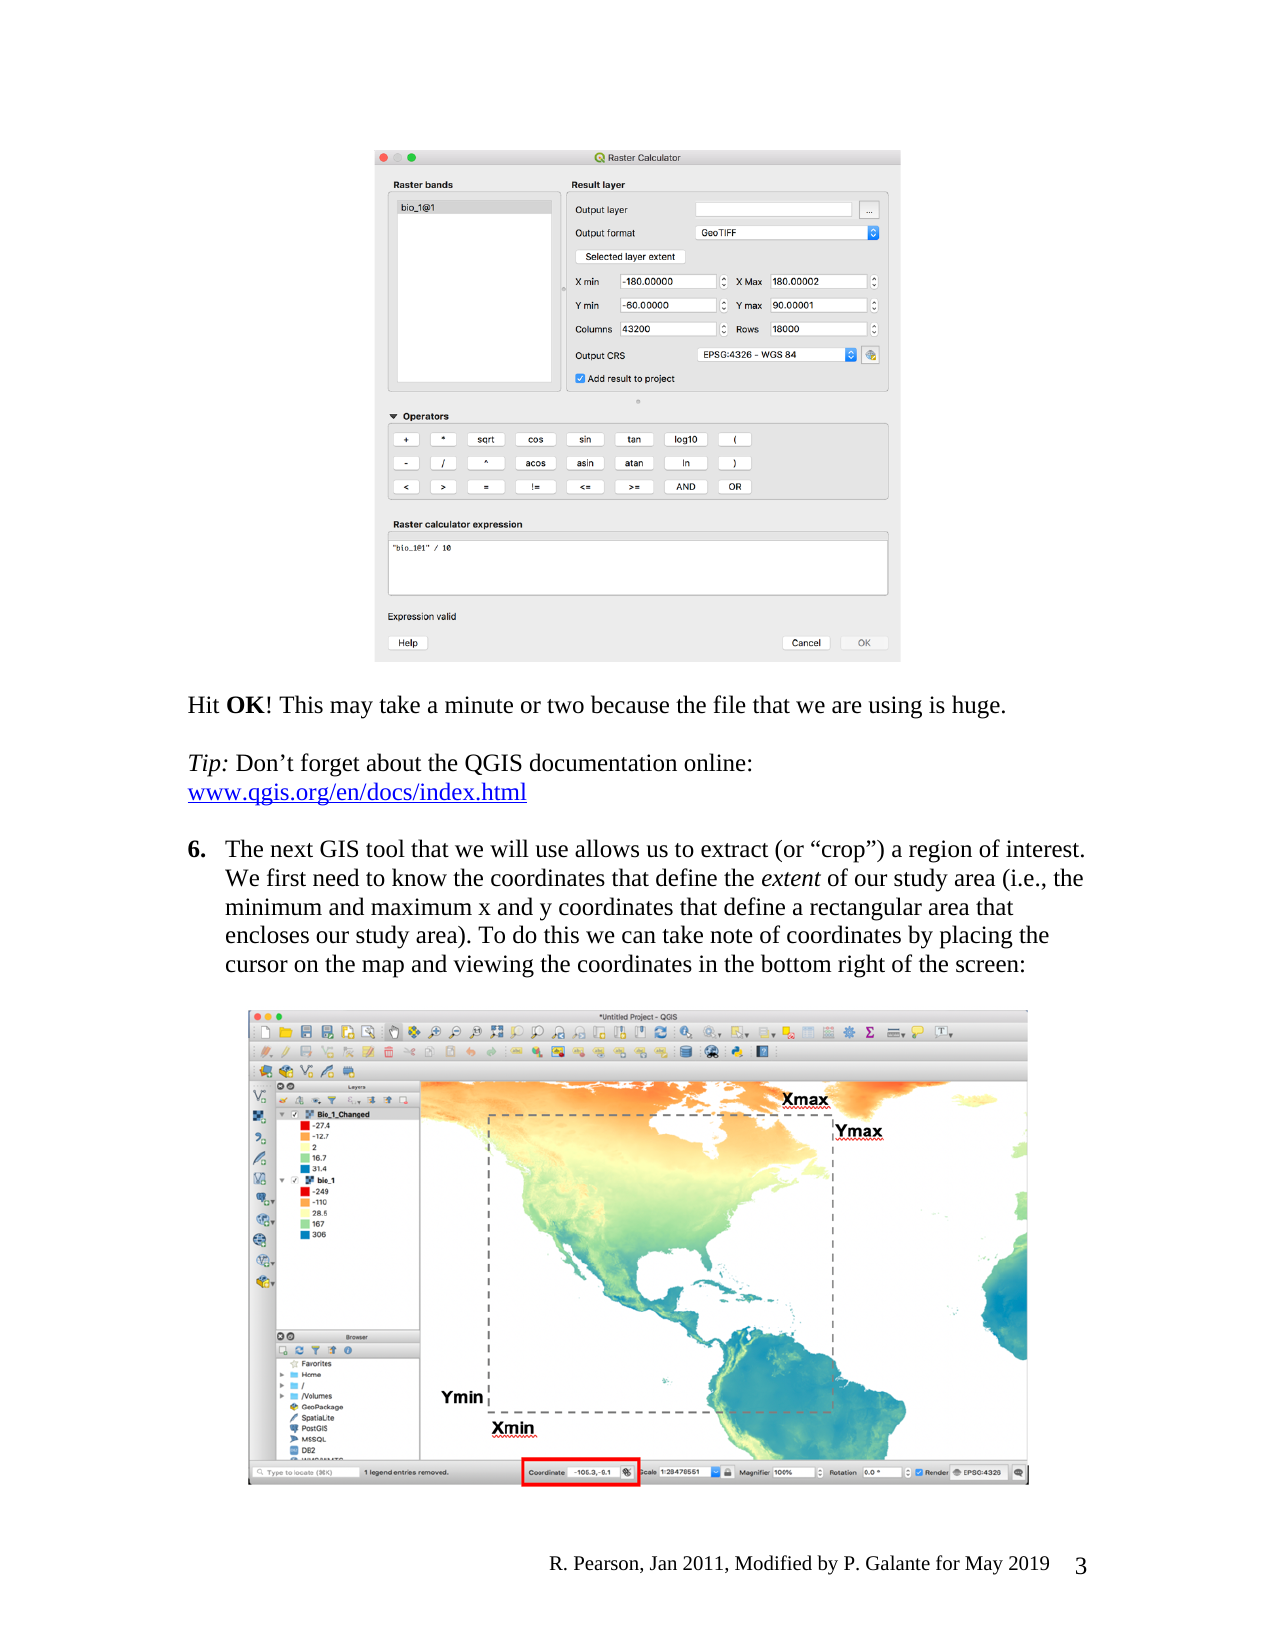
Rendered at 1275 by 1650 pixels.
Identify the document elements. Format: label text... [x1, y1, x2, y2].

text Tip: Don’t forget about the QGIS documentation online: www.qgis.org/en/docs/index.html [187, 748, 1087, 806]
text Hit OK! This may take a minute or two because the file that we are using is huge. [187, 691, 1087, 719]
list The next GIS tool that we will use allows us to extract (or “crop”) a region of interest. We first need to know the coordinates that define the extent of our study area (i.e., the minimum and maximum x and y coordinates that define a rectangular area that encloses our study area). To do this we can take note of coordinates by placing the cursor on the map and viewing the coordinates in the bottom right of the screen: [187, 834, 1087, 978]
picture [245, 1006, 1030, 1489]
picture [374, 150, 901, 662]
